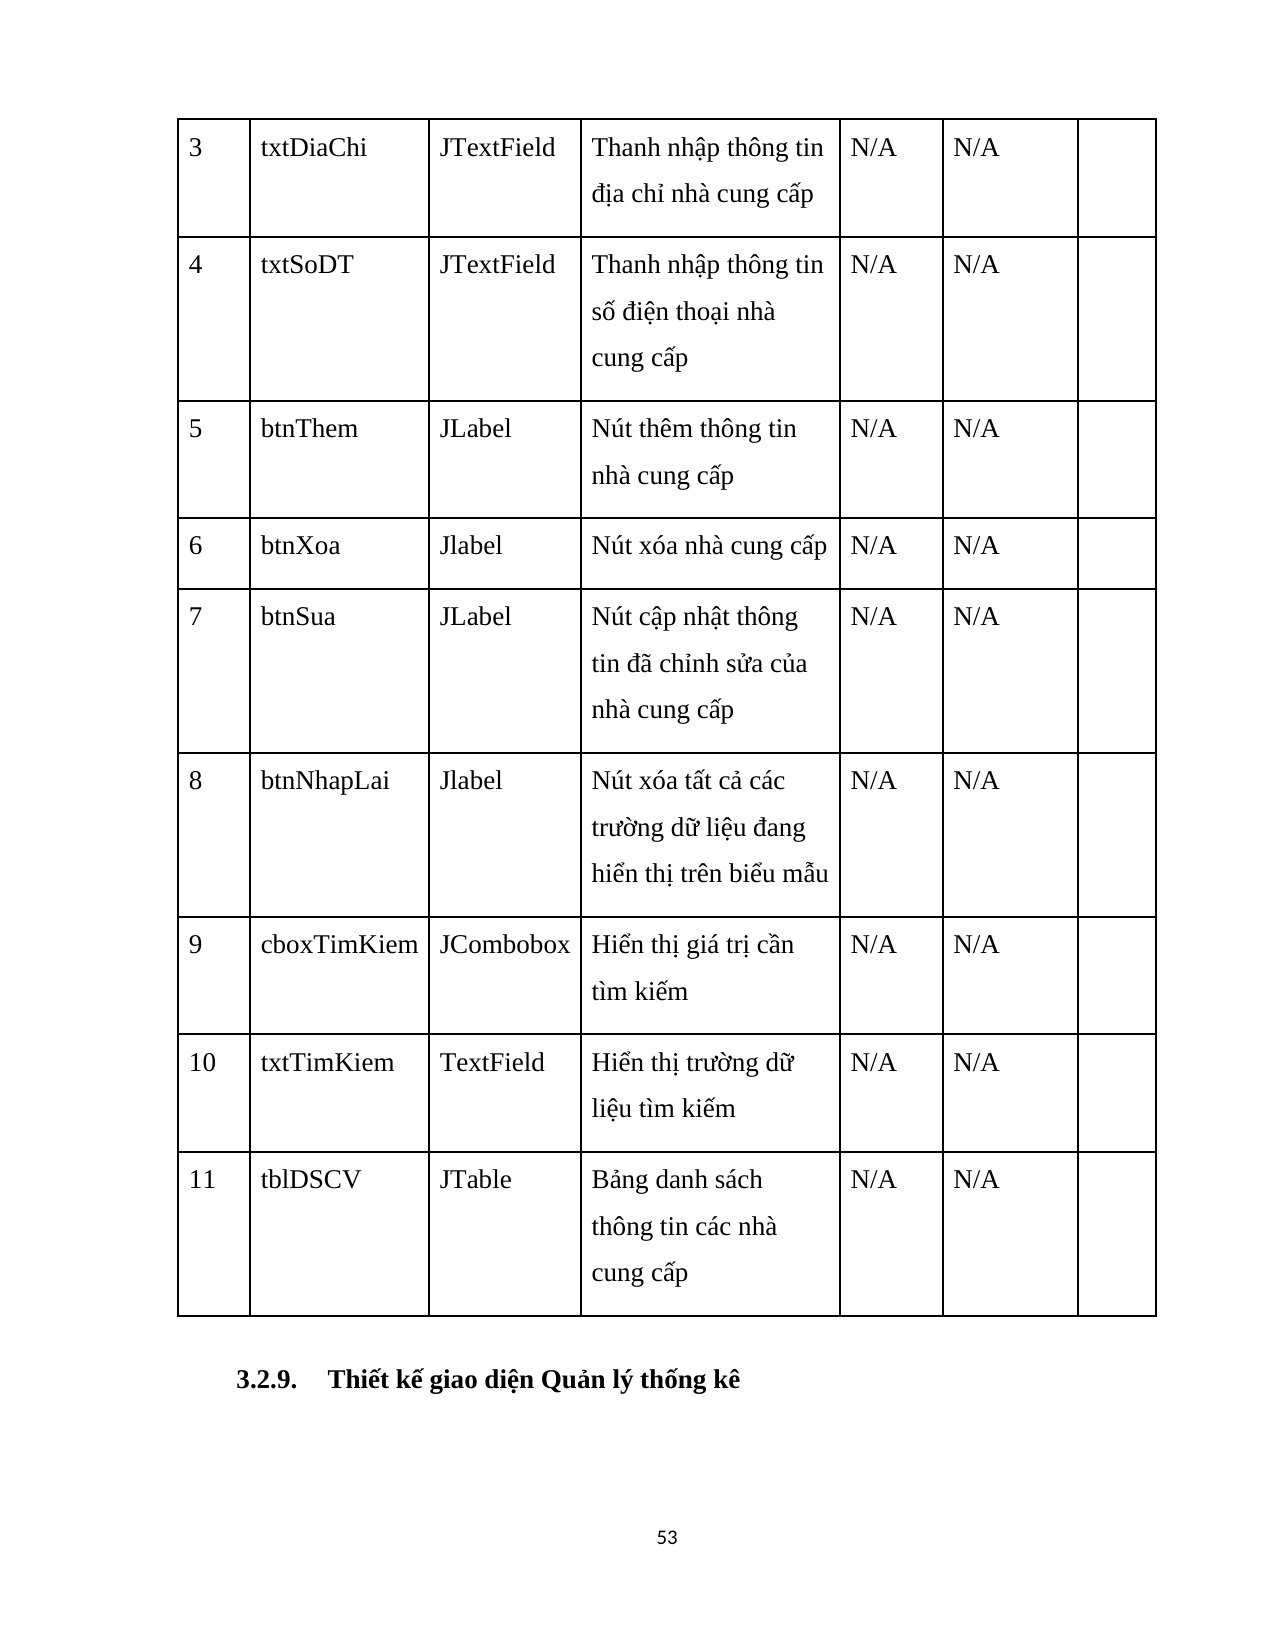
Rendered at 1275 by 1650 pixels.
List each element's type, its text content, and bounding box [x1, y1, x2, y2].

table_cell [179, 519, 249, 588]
table_cell N/A [841, 120, 942, 236]
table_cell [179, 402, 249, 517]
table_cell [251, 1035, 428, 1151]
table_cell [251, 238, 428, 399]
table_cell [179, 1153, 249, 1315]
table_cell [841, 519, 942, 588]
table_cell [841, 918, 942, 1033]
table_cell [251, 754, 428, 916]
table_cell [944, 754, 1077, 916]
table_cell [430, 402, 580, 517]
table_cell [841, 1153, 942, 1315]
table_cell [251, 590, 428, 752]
table_cell [1079, 120, 1155, 236]
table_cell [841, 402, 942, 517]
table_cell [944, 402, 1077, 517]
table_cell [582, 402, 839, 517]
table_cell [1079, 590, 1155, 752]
table_cell Thanh nhập thông tin địa chỉ nhà cung cấp [582, 120, 839, 236]
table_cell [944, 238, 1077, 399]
list Thiết kế giao diện Quản lý thống kê [177, 1363, 1157, 1394]
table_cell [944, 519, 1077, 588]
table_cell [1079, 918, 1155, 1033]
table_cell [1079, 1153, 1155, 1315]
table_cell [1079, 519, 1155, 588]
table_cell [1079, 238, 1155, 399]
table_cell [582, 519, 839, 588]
table_cell JTextField [430, 120, 580, 236]
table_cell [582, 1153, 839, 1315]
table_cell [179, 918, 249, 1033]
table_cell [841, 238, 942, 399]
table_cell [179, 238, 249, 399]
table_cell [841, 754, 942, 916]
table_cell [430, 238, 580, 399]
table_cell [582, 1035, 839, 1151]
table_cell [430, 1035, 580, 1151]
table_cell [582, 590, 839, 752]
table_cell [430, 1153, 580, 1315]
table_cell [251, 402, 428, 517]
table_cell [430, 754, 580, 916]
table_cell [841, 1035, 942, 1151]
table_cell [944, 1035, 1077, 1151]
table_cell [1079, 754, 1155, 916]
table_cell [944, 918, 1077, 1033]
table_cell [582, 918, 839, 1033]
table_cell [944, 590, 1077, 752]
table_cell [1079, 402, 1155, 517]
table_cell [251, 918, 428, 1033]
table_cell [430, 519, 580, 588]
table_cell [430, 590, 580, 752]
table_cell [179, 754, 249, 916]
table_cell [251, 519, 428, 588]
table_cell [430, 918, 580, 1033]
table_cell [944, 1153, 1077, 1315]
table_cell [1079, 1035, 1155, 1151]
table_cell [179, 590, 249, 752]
table_cell txtDiaChi [251, 120, 428, 236]
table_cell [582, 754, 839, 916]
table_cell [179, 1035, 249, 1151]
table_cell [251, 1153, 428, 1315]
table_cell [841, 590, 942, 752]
table_cell 3 [179, 120, 249, 236]
table_cell N/A [944, 120, 1077, 236]
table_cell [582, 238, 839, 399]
